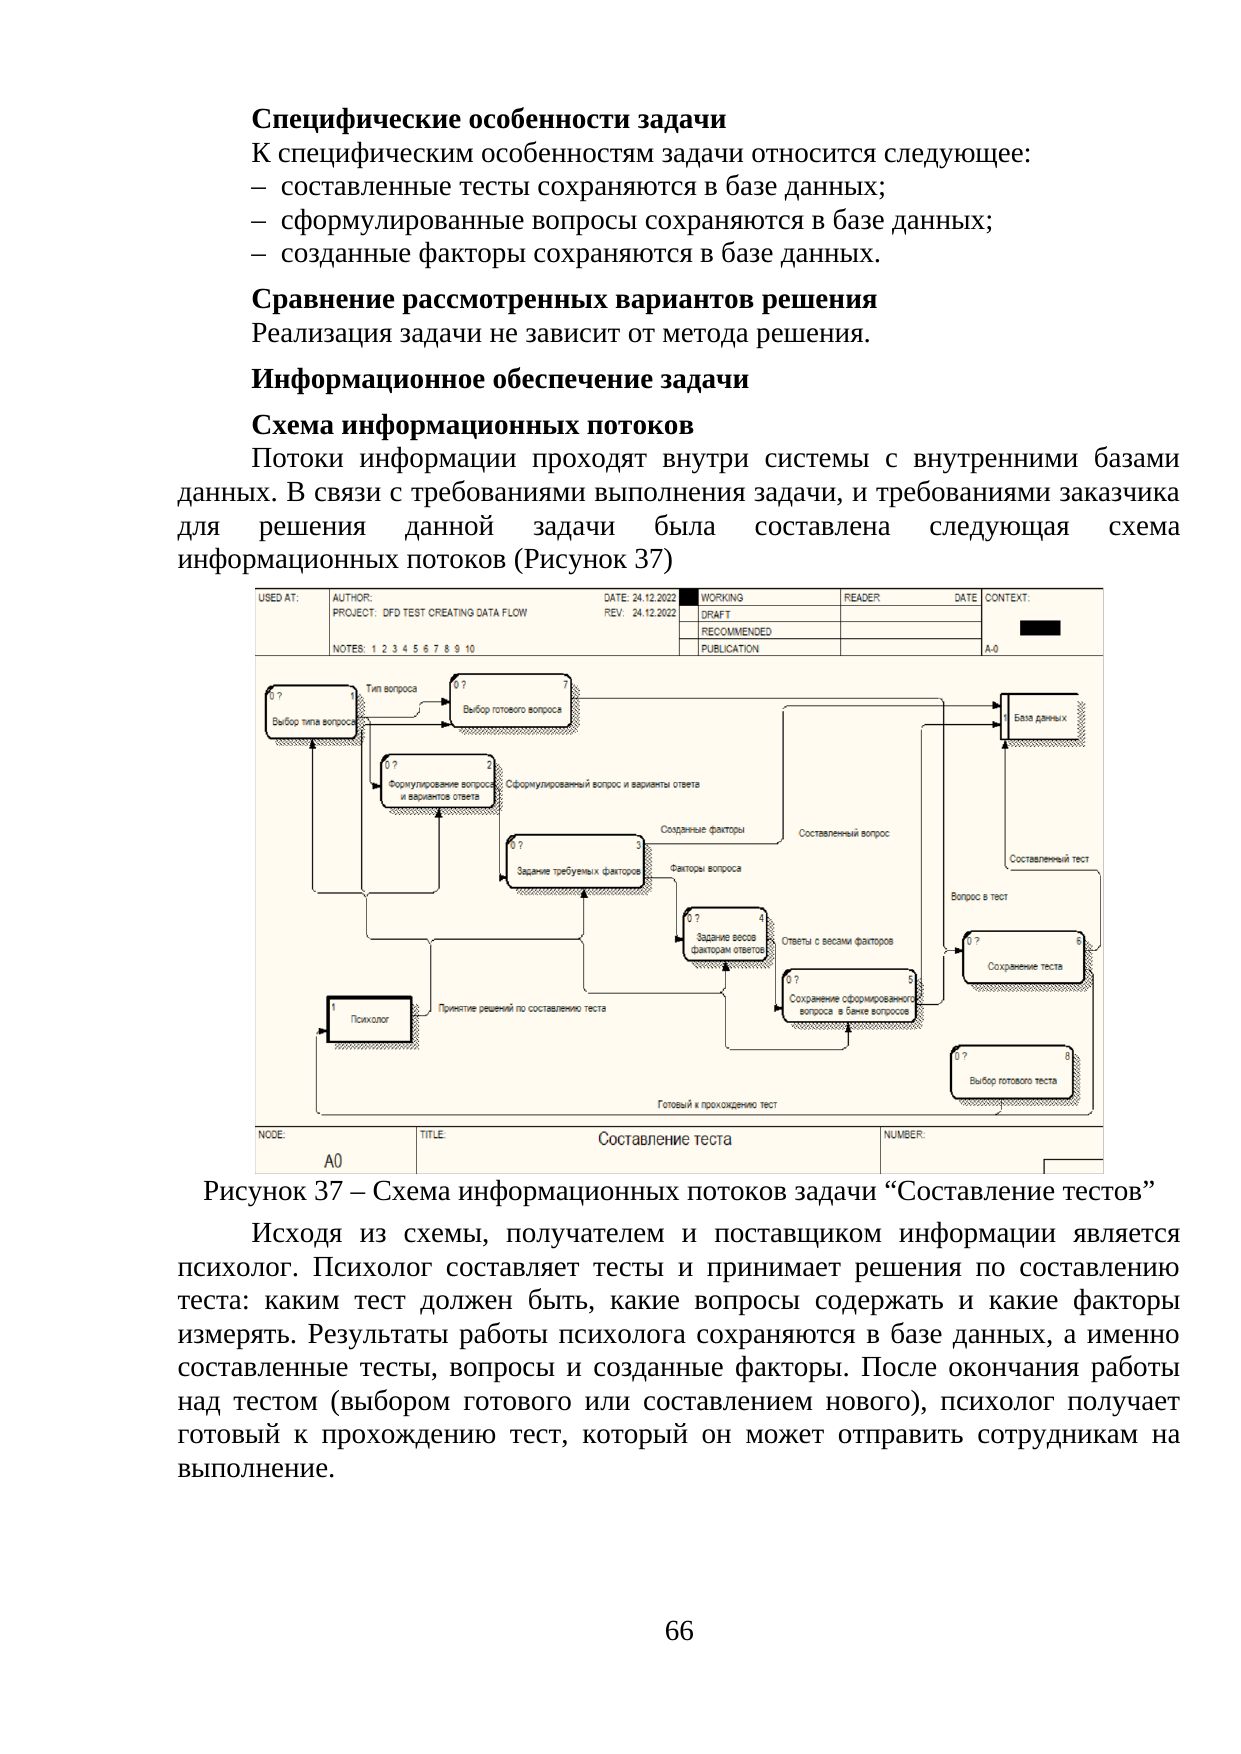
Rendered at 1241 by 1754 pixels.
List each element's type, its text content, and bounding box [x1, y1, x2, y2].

text Исходя из схемы, получателем и поставщиком информации является психолог. Психолог составляет тесты и принимает решения по составлению теста: каким тест должен быть, какие вопросы содержать и какие факторы измерять. Результаты работы психолога сохраняются в базе данных, а именно составленные тесты, вопросы и созданные факторы. После окончания работы над тестом (выбором готового или составлением нового), психолог получает готовый к прохождению тест, который он может отправить сотрудникам на выполнение. [177, 1215, 1181, 1484]
text Рисунок – Схема информационных потоков задачи “Составление тестов” [177, 1173, 1181, 1207]
text Схема информационных потоков [177, 407, 1181, 441]
list сформулированные вопросы сохраняются в базе данных; [177, 202, 1181, 235]
text Сравнение рассмотренных вариантов решения [177, 281, 1181, 315]
text К специфическим особенностям задачи относится следующее: [177, 135, 1181, 168]
picture [255, 587, 1104, 1174]
list созданные факторы сохраняются в базе данных. [177, 235, 1181, 269]
text Информационное обеспечение задачи [177, 361, 1181, 394]
text Реализация задачи не зависит от метода решения. [177, 315, 1181, 348]
text Потоки информации проходят внутри системы с внутренними базами данных. В связи с требованиями выполнения задачи, и требованиями заказчика для решения данной задачи была составлена следующая схема информационных потоков (Рисунок 37) [177, 441, 1181, 575]
list составленные тесты сохраняются в базе данных; [177, 168, 1181, 202]
text Специфические особенности задачи [177, 101, 1181, 135]
